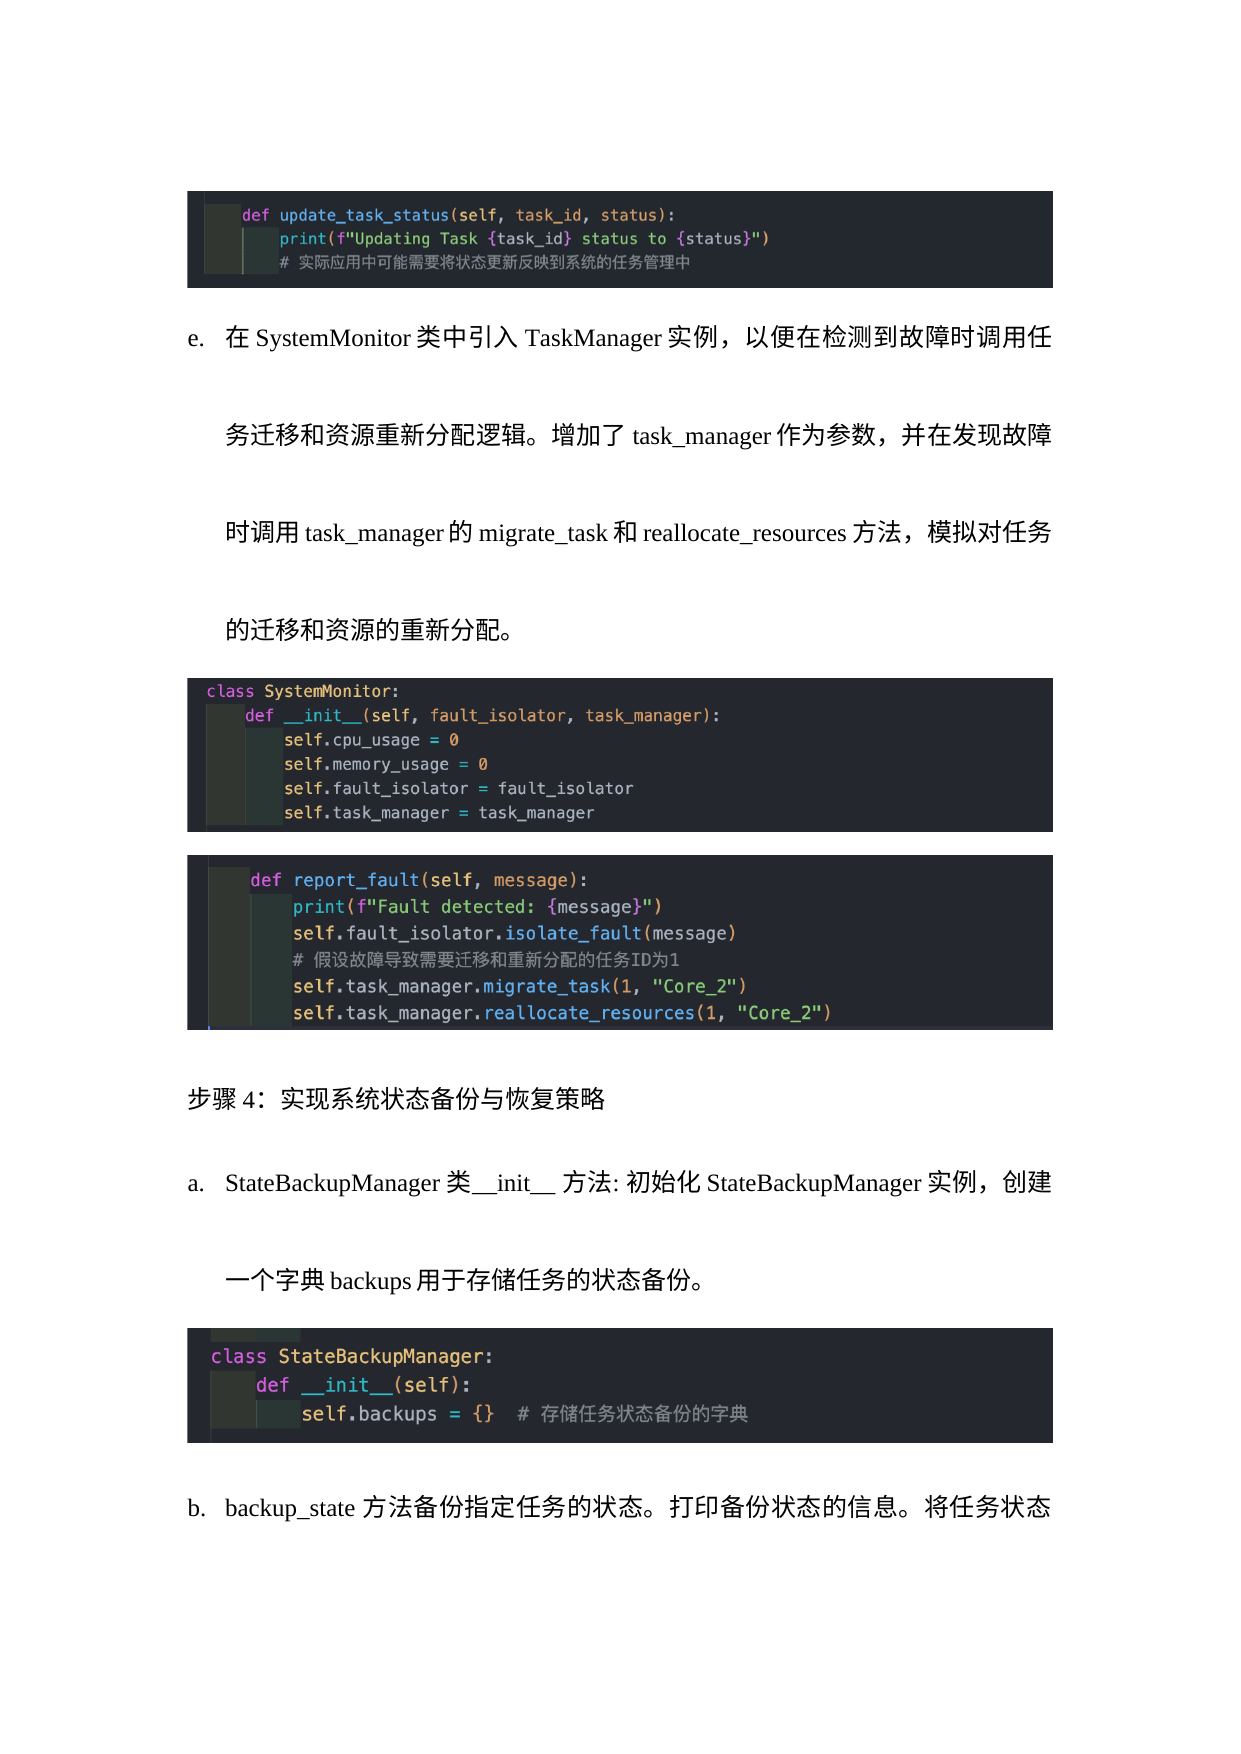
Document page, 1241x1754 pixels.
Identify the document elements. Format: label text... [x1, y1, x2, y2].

picture [187, 191, 1053, 288]
text 步骤4：实现系统状态备份与恢复策略 [187, 1065, 1053, 1130]
picture [187, 855, 1053, 1030]
list 在SystemMonitor类中引入TaskManager实例，以便在检测到故障时调用任务迁移和资源重新分配逻辑。增加了task_manager作为参数，并在发现故障时调用task_manager的migrate_task和reallocate_resources方法，模拟对任务的迁移和资源的重新分配。 [187, 303, 1053, 661]
list StateBackupManager 类__init__ 方法: 初始化StateBackupManager实例，创建一个字典backups用于存储任务的状态备份。 [187, 1148, 1053, 1311]
picture [187, 678, 1053, 832]
picture [187, 1328, 1053, 1443]
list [187, 1473, 1053, 1538]
